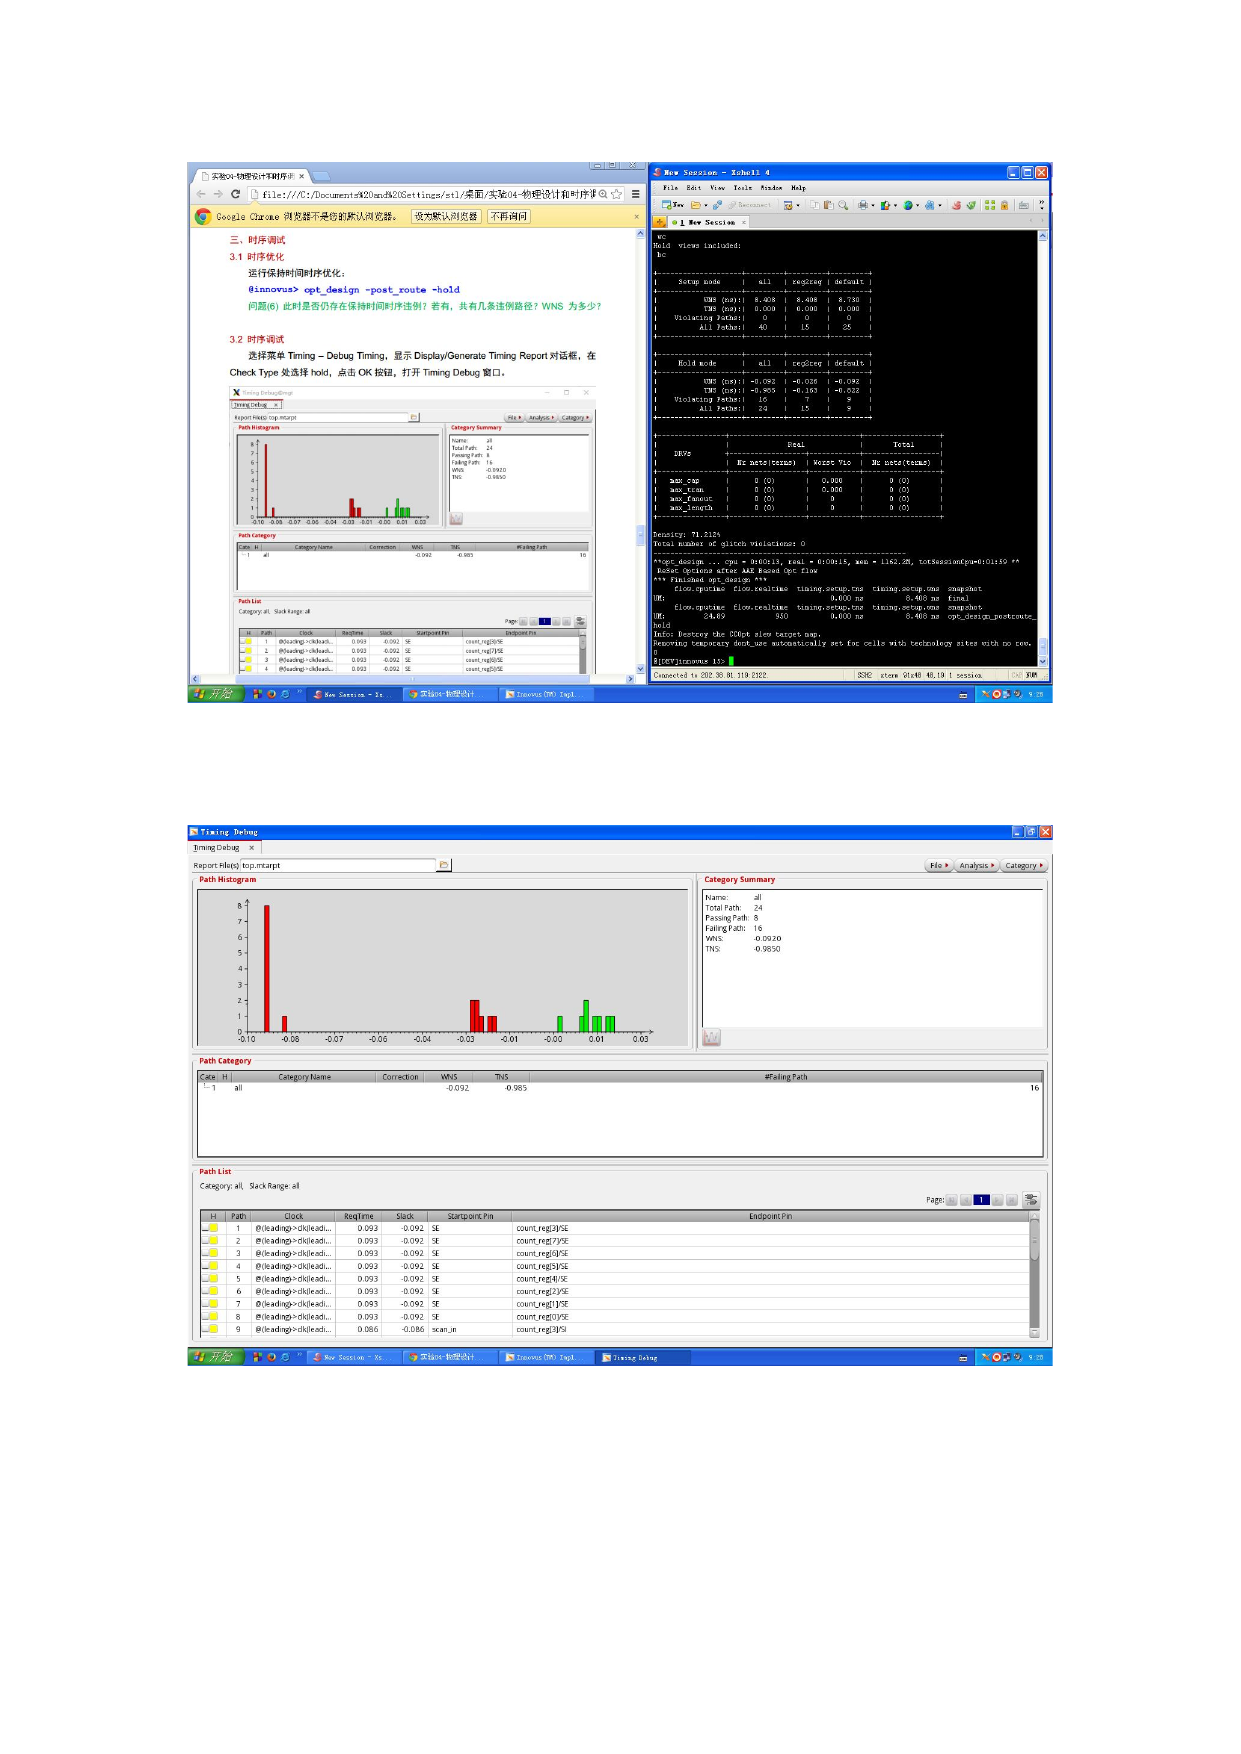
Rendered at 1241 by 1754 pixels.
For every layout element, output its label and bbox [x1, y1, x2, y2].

picture [187, 162, 1053, 703]
picture [187, 825, 1053, 1366]
